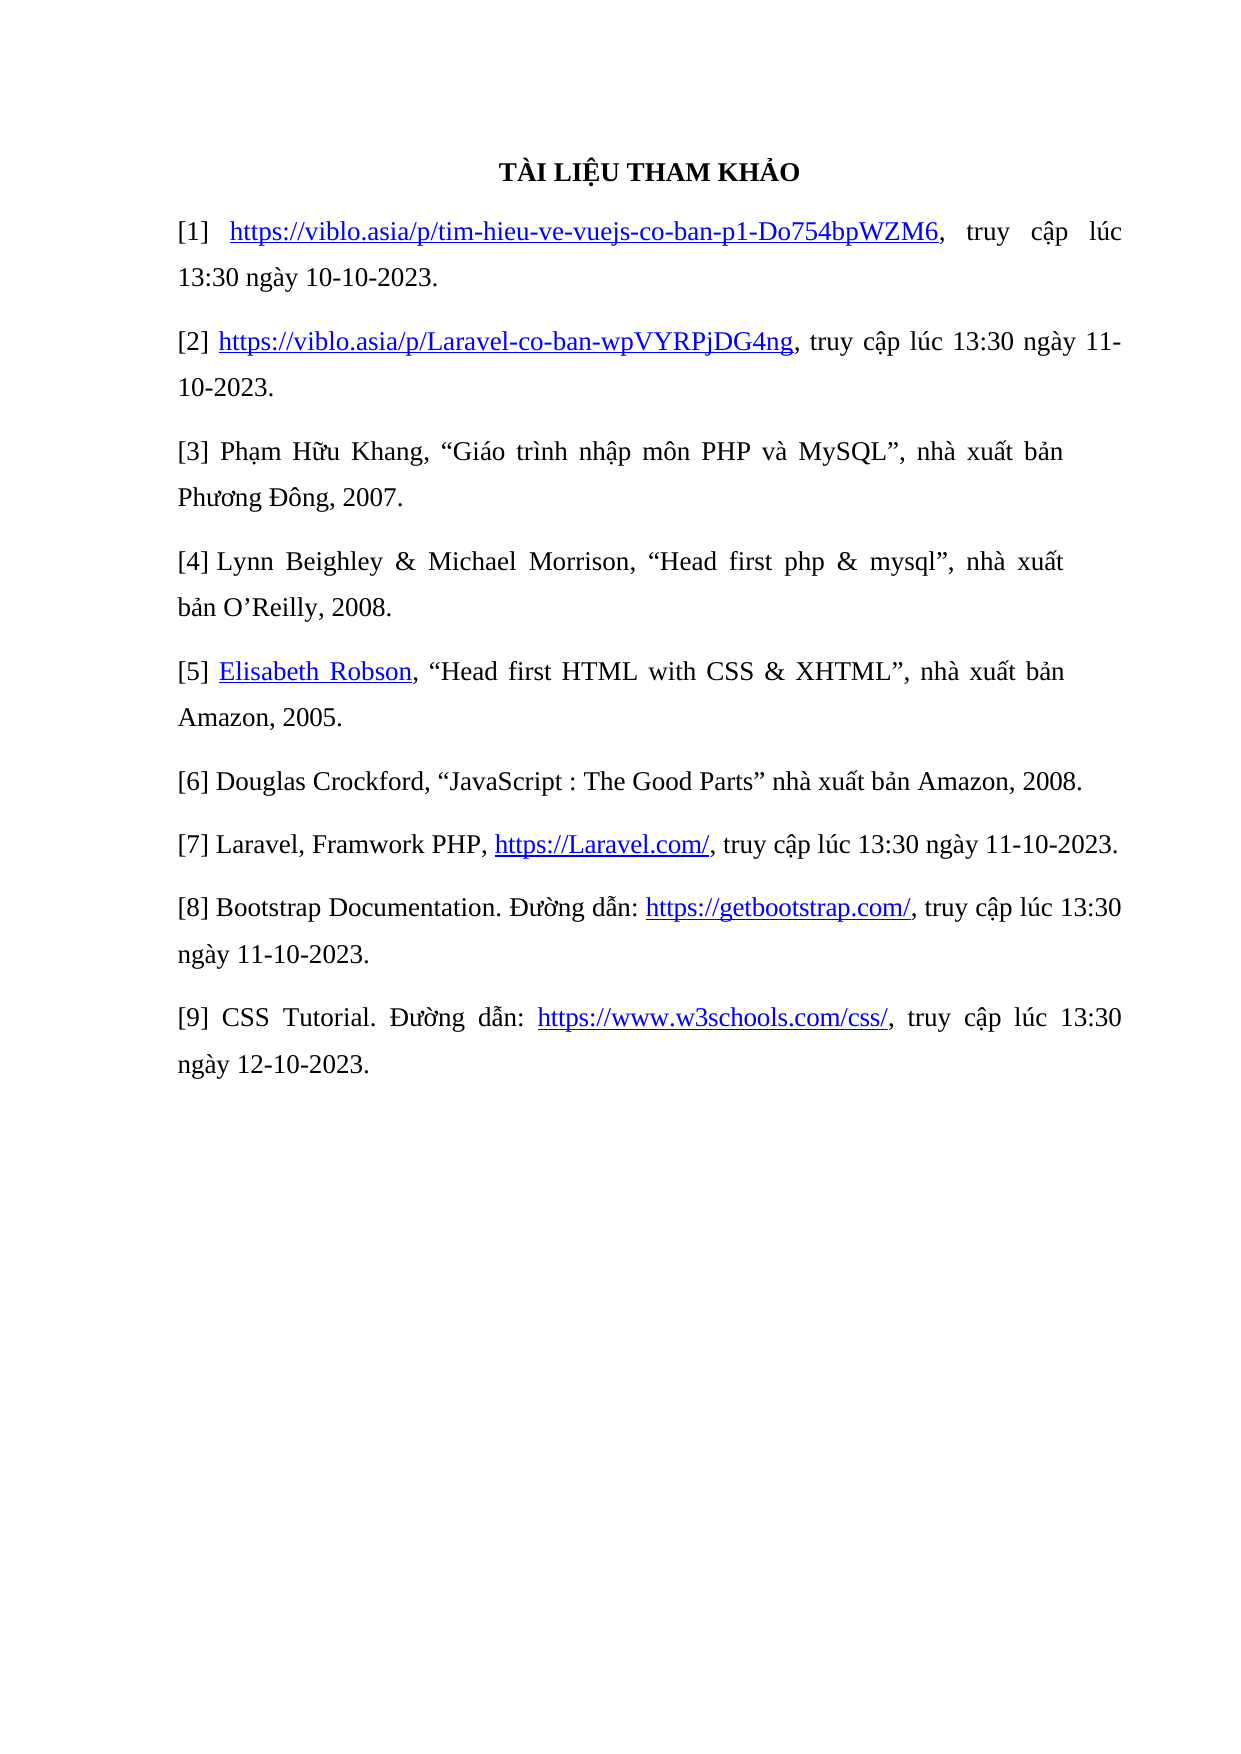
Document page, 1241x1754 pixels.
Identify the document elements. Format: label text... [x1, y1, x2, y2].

text [5] Elisabeth Robson, “Head first HTML with CSS & XHTML”, nhà xuất bản Amazon, 2005. [177, 655, 1065, 733]
text [7] Laravel, Framwork PHP, https://Laravel.com/, truy cập lúc 13:30 ngày 11-10-2023. [177, 828, 1122, 859]
text [8] Bootstrap Documentation. Đường dẫn: https://getbootstrap.com/, truy cập lúc 13:30 ngày 11-10-2023. [177, 891, 1122, 969]
text [2] https://viblo.asia/p/Laravel-co-ban-wpVYRPjDG4ng, truy cập lúc 13:30 ngày 11-10-2023. [177, 325, 1122, 403]
text [9] CSS Tutorial. Đường dẫn: https://www.w3schools.com/css/, truy cập lúc 13:30 ngày 12-10-2023. [177, 1001, 1122, 1079]
text [1] https://viblo.asia/p/tim-hieu-ve-vuejs-co-ban-p1-Do754bpWZM6, truy cập lúc 13:30 ngày 10-10-2023. [177, 215, 1122, 293]
text [4] Lynn Beighley & Michael Morrison, “Head first php & mysql”, nhà xuất bản O’Reilly, 2008. [177, 545, 1065, 623]
text [3] Phạm Hữu Khang, “Giáo trình nhập môn PHP và MySQL”, nhà xuất bản Phương Đông, 2007. [177, 435, 1065, 513]
subtitle TÀI LIỆU THAM KHẢO [177, 156, 1122, 187]
text [6] Douglas Crockford, “JavaScript : The Good Parts” nhà xuất bản Amazon, 2008. [177, 765, 1122, 796]
